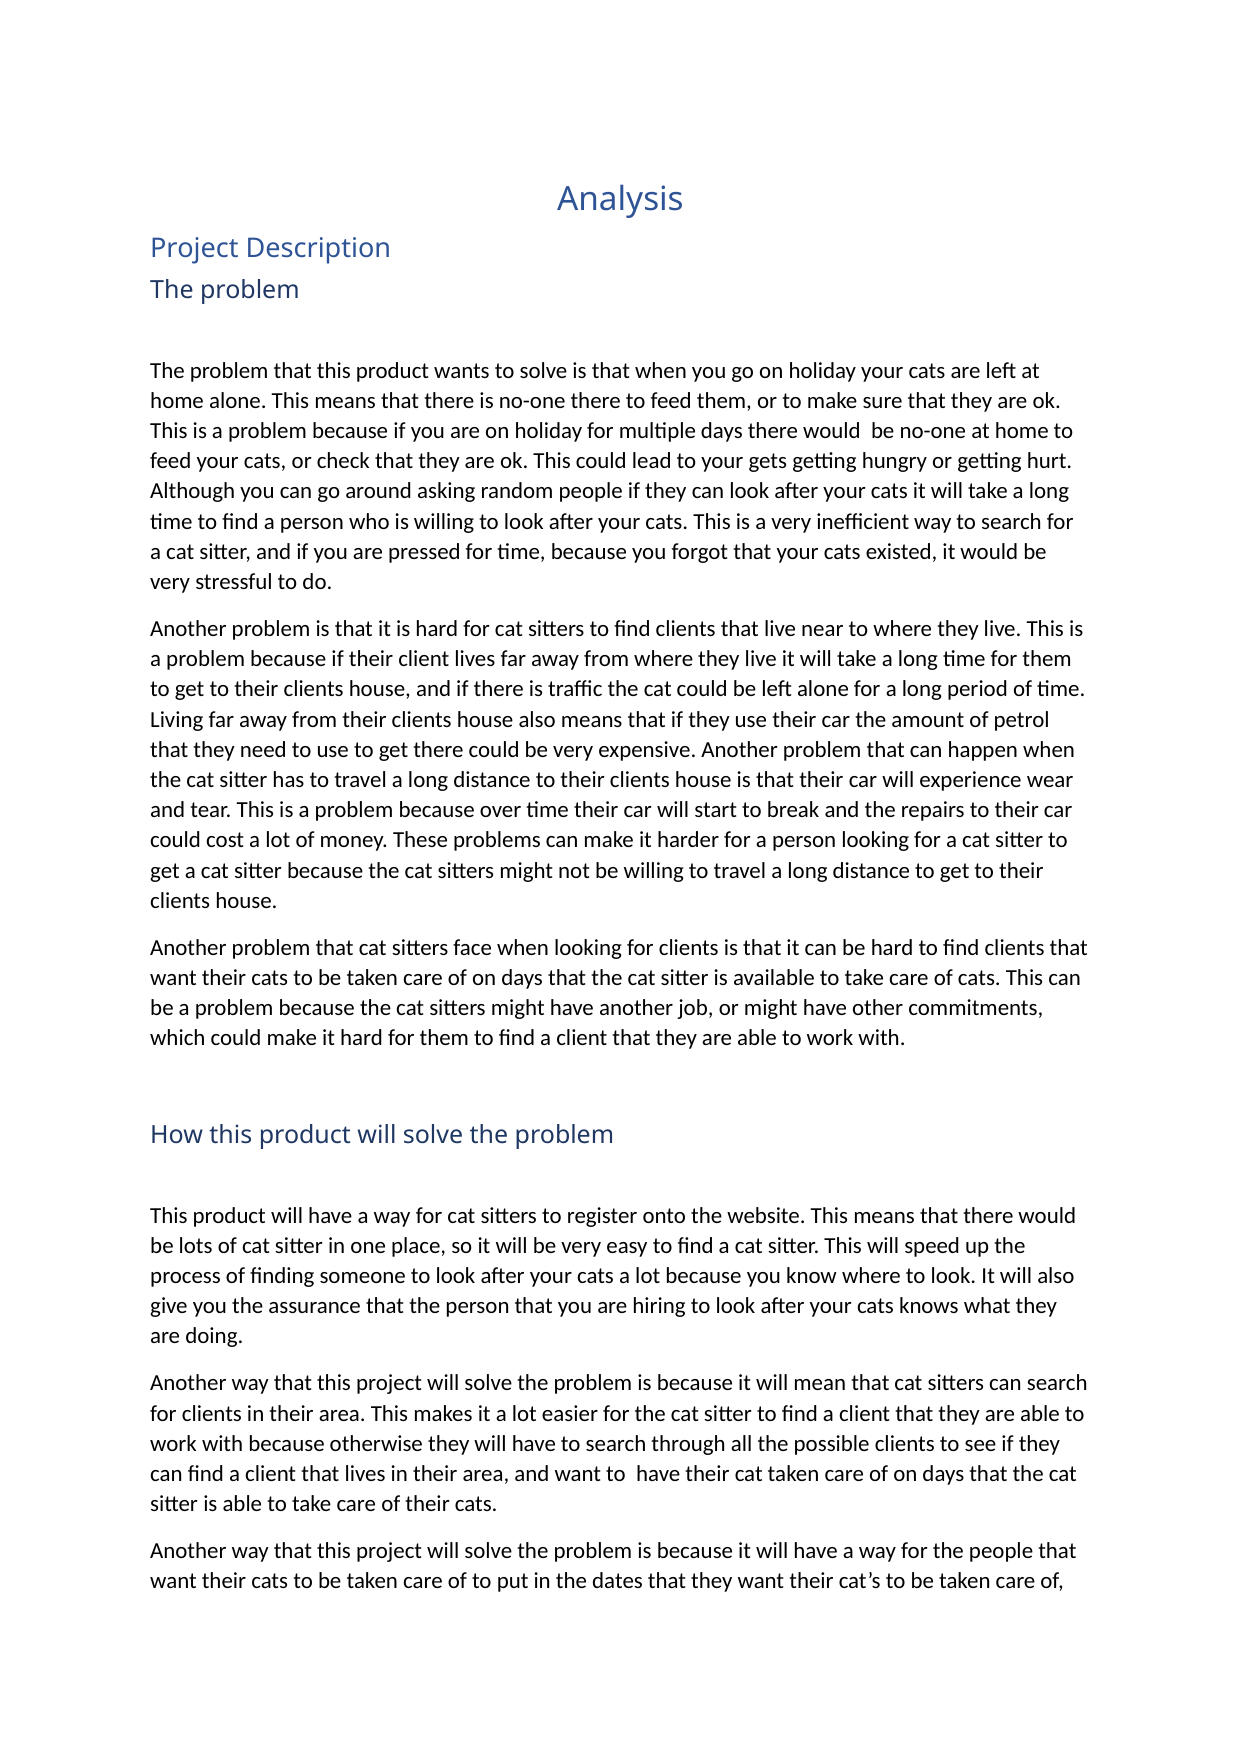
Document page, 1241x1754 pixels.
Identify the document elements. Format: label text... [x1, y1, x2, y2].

text Another problem that cat sitters face when looking for clients is that it can be hard to find clients that want their cats to be taken care of on days that the cat sitter is available to take care of cats. This can be a problem because the cat sitters might have another job, or might have other commitments, which could make it hard for them to find a client that they are able to work with. [150, 933, 1090, 1051]
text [150, 1536, 1090, 1594]
text The problem that this product wants to solve is that when you go on holiday your cats are left at home alone. This means that there is no-one there to feed them, or to make sure that they are ok. This is a problem because if you are on holiday for multiple days there would be no-one at home to feed your cats, or check that they are ok. This could lead to your gets getting hungry or getting hurt. Although you can go around asking random people if they can look after your cats it will take a long time to find a person who is willing to look after your cats. This is a very inefficient way to search for a cat sitter, and if you are pressed for time, because you forgot that your cats existed, it would be very stressful to do. [150, 356, 1090, 595]
text This product will have a way for cat sitters to register onto the website. This means that there would be lots of cat sitter in one place, so it will be very easy to find a cat sitter. This will speed up the process of finding someone to look after your cats a lot because you know where to look. It will also give you the assurance that the person that you are hiring to look after your cats knows what they are doing. [150, 1201, 1090, 1350]
subtitle How this product will solve the problem [150, 1117, 1090, 1151]
text Another problem is that it is hard for cat sitters to find clients that live near to where they live. This is a problem because if their client lives far away from where they live it will take a long time for them to get to their clients house, and if there is traffic the cat could be left alone for a long period of time. Living far away from their clients house also means that if they use their car the amount of petrol that they need to use to get there could be very expensive. Another problem that can happen when the cat sitter has to travel a long distance to their clients house is that their car will experience wear and tear. This is a problem because over time their car will start to break and the repairs to their car could cost a lot of money. These problems can make it harder for a person looking for a cat sitter to get a cat sitter because the cat sitters might not be willing to travel a long distance to get to their clients house. [150, 614, 1090, 914]
subtitle Analysis [150, 175, 1090, 220]
subtitle The problem [150, 272, 1090, 306]
text Another way that this project will solve the problem is because it will mean that cat sitters can search for clients in their area. This makes it a lot easier for the cat sitter to find a client that they are able to work with because otherwise they will have to search through all the possible clients to see if they can find a client that lives in their area, and want to have their cat taken care of on days that the cat sitter is able to take care of their cats. [150, 1368, 1090, 1517]
subtitle Project Description [150, 228, 1090, 265]
